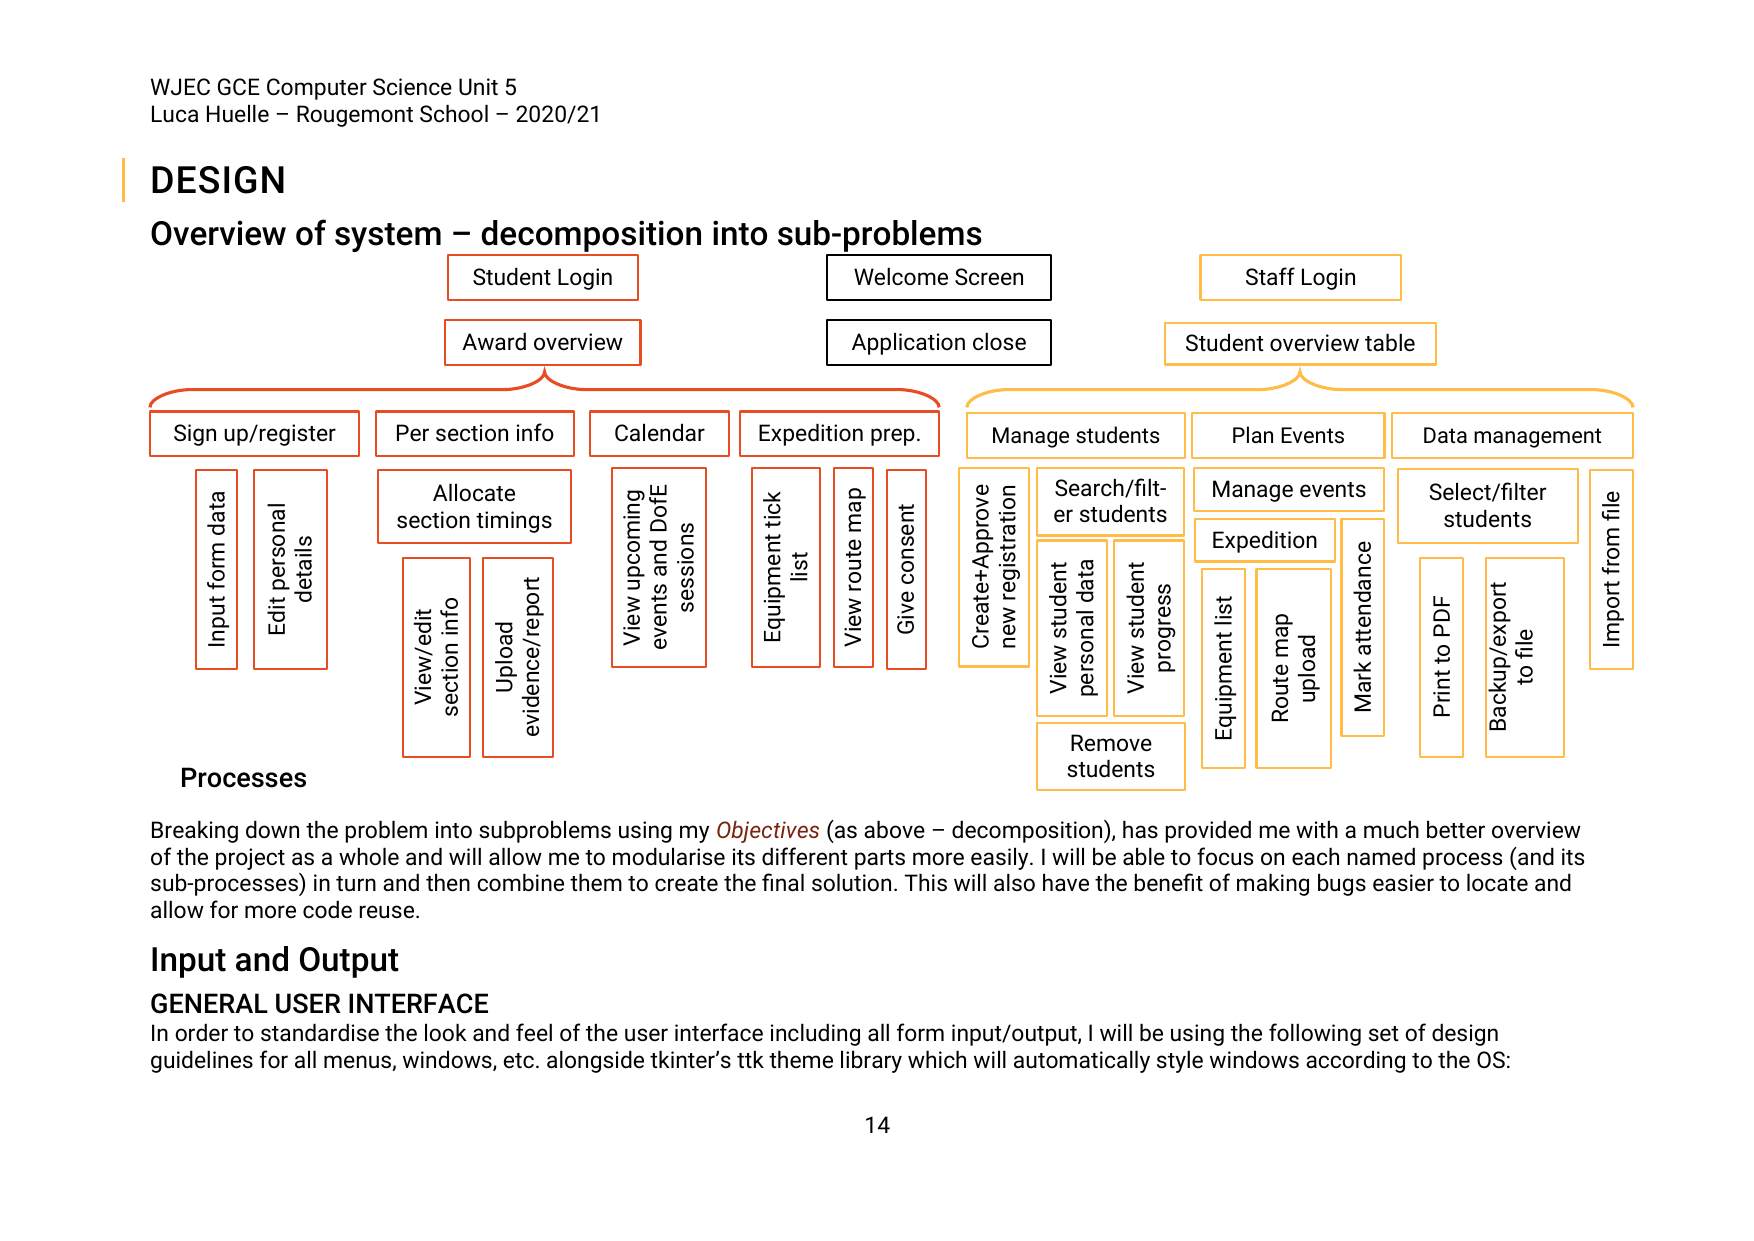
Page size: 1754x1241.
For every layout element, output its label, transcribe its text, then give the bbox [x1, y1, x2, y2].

subtitle Overview of system – decomposition into sub-problems [150, 215, 1604, 254]
text In order to standardise the look and feel of the user interface including all form input/output, I will be using the following set of design guidelines for all menus, windows, etc. alongside tkinter’s ttk theme library which will automatically style windows according to the OS: [150, 1020, 1604, 1074]
text Breaking down the problem into subproblems using my Objectives (as above – decomposition), has provided me with a much better overview of the project as a whole and will allow me to modularise its different parts more easily. I will be able to focus on each named process (and its sub-processes) in turn and then combine them to create the final solution. This will also have the benefit of making bugs easier to locate and allow for more code reuse. [150, 279, 1604, 924]
subtitle General User interface [150, 988, 1604, 1020]
subtitle Input and Output [150, 941, 1604, 980]
subtitle Design [125, 158, 1604, 202]
